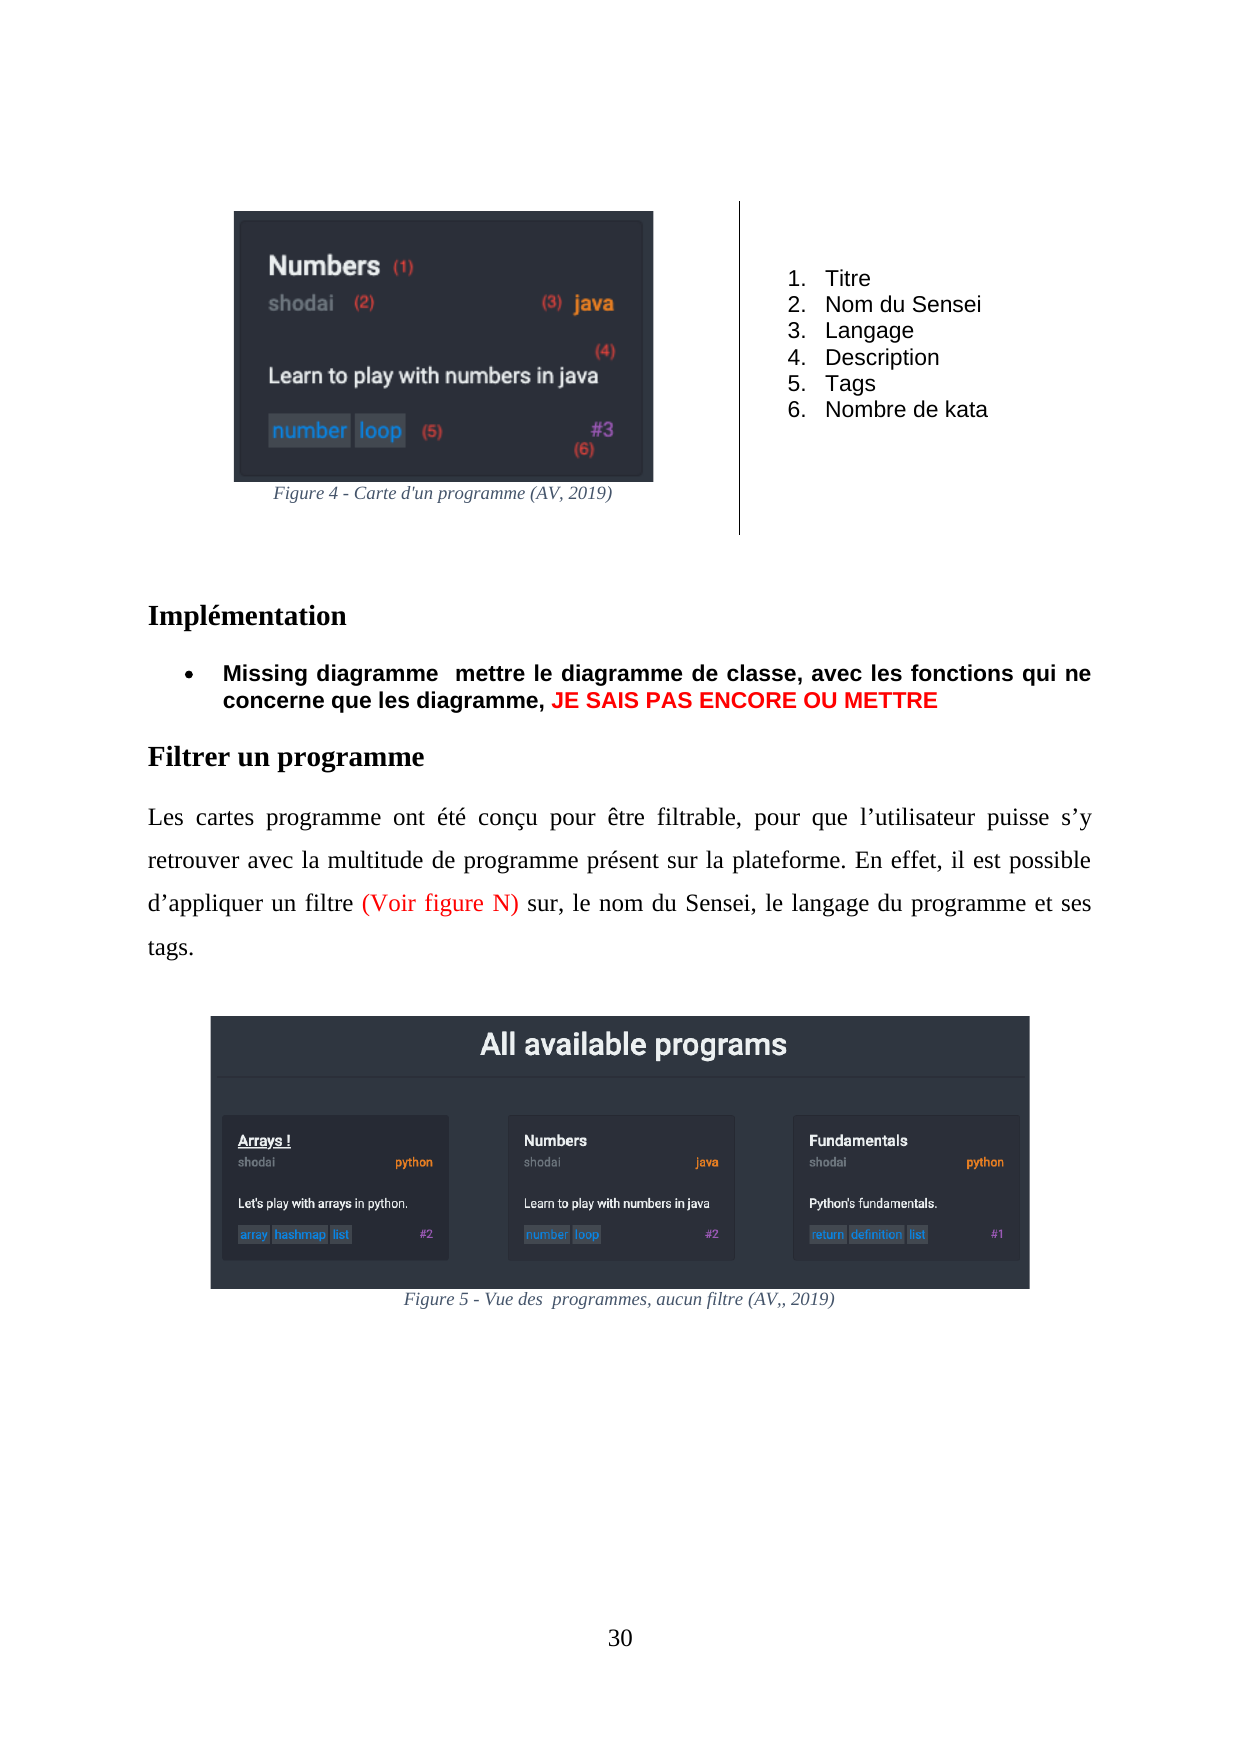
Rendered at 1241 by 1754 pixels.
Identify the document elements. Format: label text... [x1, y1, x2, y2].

subtitle Filtrer un programme [148, 739, 1093, 773]
picture [233, 211, 654, 482]
table_header Titre Nom du Sensei Langage Description Tags Nombre de kata [740, 201, 1088, 535]
text Les cartes programme ont été conçu pour être filtrable, pour que l’utilisateur puisse s’y retrouver avec la multitude de programme présent sur la plateforme. En effet, il est possible d’appliquer un filtre (Voir figure N) sur, le nom du Sensei, le langage du programme et ses tags. [148, 802, 1093, 960]
subtitle Implémentation [148, 598, 1093, 631]
picture [210, 1016, 1030, 1289]
list Missing diagramme mettre le diagramme de classe, avec les fonctions qui ne concerne que les diagramme, JE SAIS PAS ENCORE OU METTRE [185, 660, 1093, 713]
